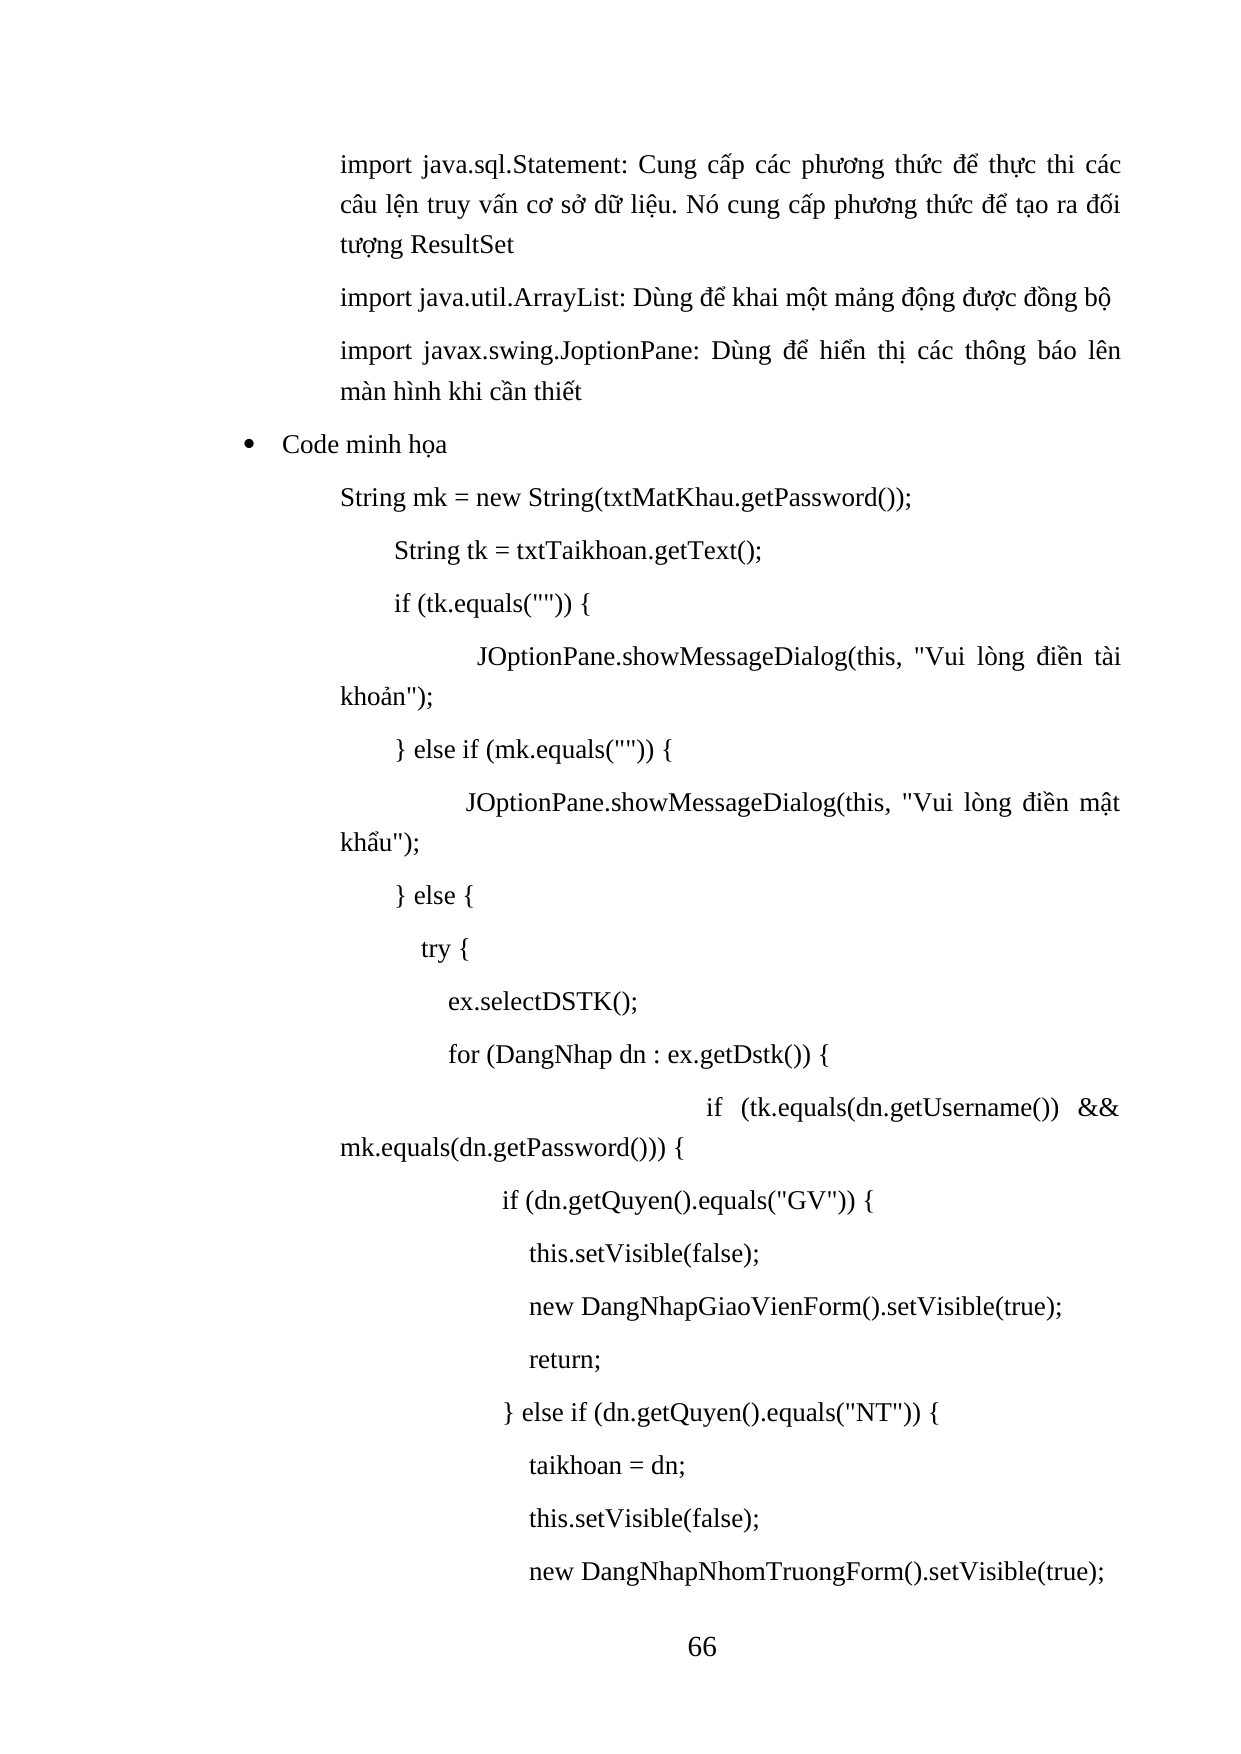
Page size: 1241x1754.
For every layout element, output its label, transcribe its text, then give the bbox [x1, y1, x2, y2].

list if (dn.getQuyen().equals("GV")) { [340, 1184, 1122, 1215]
list new DangNhapNhomTruongForm().setVisible(true); [340, 1554, 1122, 1586]
list return; [340, 1343, 1122, 1374]
list try { [340, 932, 1122, 963]
list if (tk.equals("")) { [340, 587, 1122, 618]
list } else if (mk.equals("")) { [340, 733, 1122, 764]
list import java.util.ArrayList: Dùng để khai một mảng động được đồng bộ [340, 281, 1122, 313]
list import javax.swing.JoptionPane: Dùng để hiển thị các thông báo lên màn hình khi cần thiết [340, 334, 1122, 406]
list for (DangNhap dn : ex.getDstk()) { [340, 1038, 1122, 1069]
list Code minh họa [244, 428, 1122, 459]
list } else { [340, 879, 1122, 910]
list this.setVisible(false); [340, 1237, 1122, 1268]
list ex.selectDSTK(); [340, 985, 1122, 1016]
list import java.sql.Statement: Cung cấp các phương thức để thực thi các câu lện truy vấn cơ sở dữ liệu. Nó cung cấp phương thức để tạo ra đối tượng ResultSet [340, 148, 1122, 260]
list String tk = txtTaikhoan.getText(); [340, 534, 1122, 565]
list } else if (dn.getQuyen().equals("NT")) { [340, 1396, 1122, 1427]
list String mk = new String(txtMatKhau.getPassword()); [340, 481, 1122, 512]
list JOptionPane.showMessageDialog(this, "Vui lòng điền mật khẩu"); [340, 786, 1122, 857]
list this.setVisible(false); [340, 1502, 1122, 1533]
list new DangNhapGiaoVienForm().setVisible(true); [340, 1290, 1122, 1321]
list taikhoan = dn; [340, 1449, 1122, 1480]
list if (tk.equals(dn.getUsername()) && mk.equals(dn.getPassword())) { [340, 1091, 1122, 1162]
list JOptionPane.showMessageDialog(this, "Vui lòng điền tài khoản"); [340, 639, 1122, 711]
